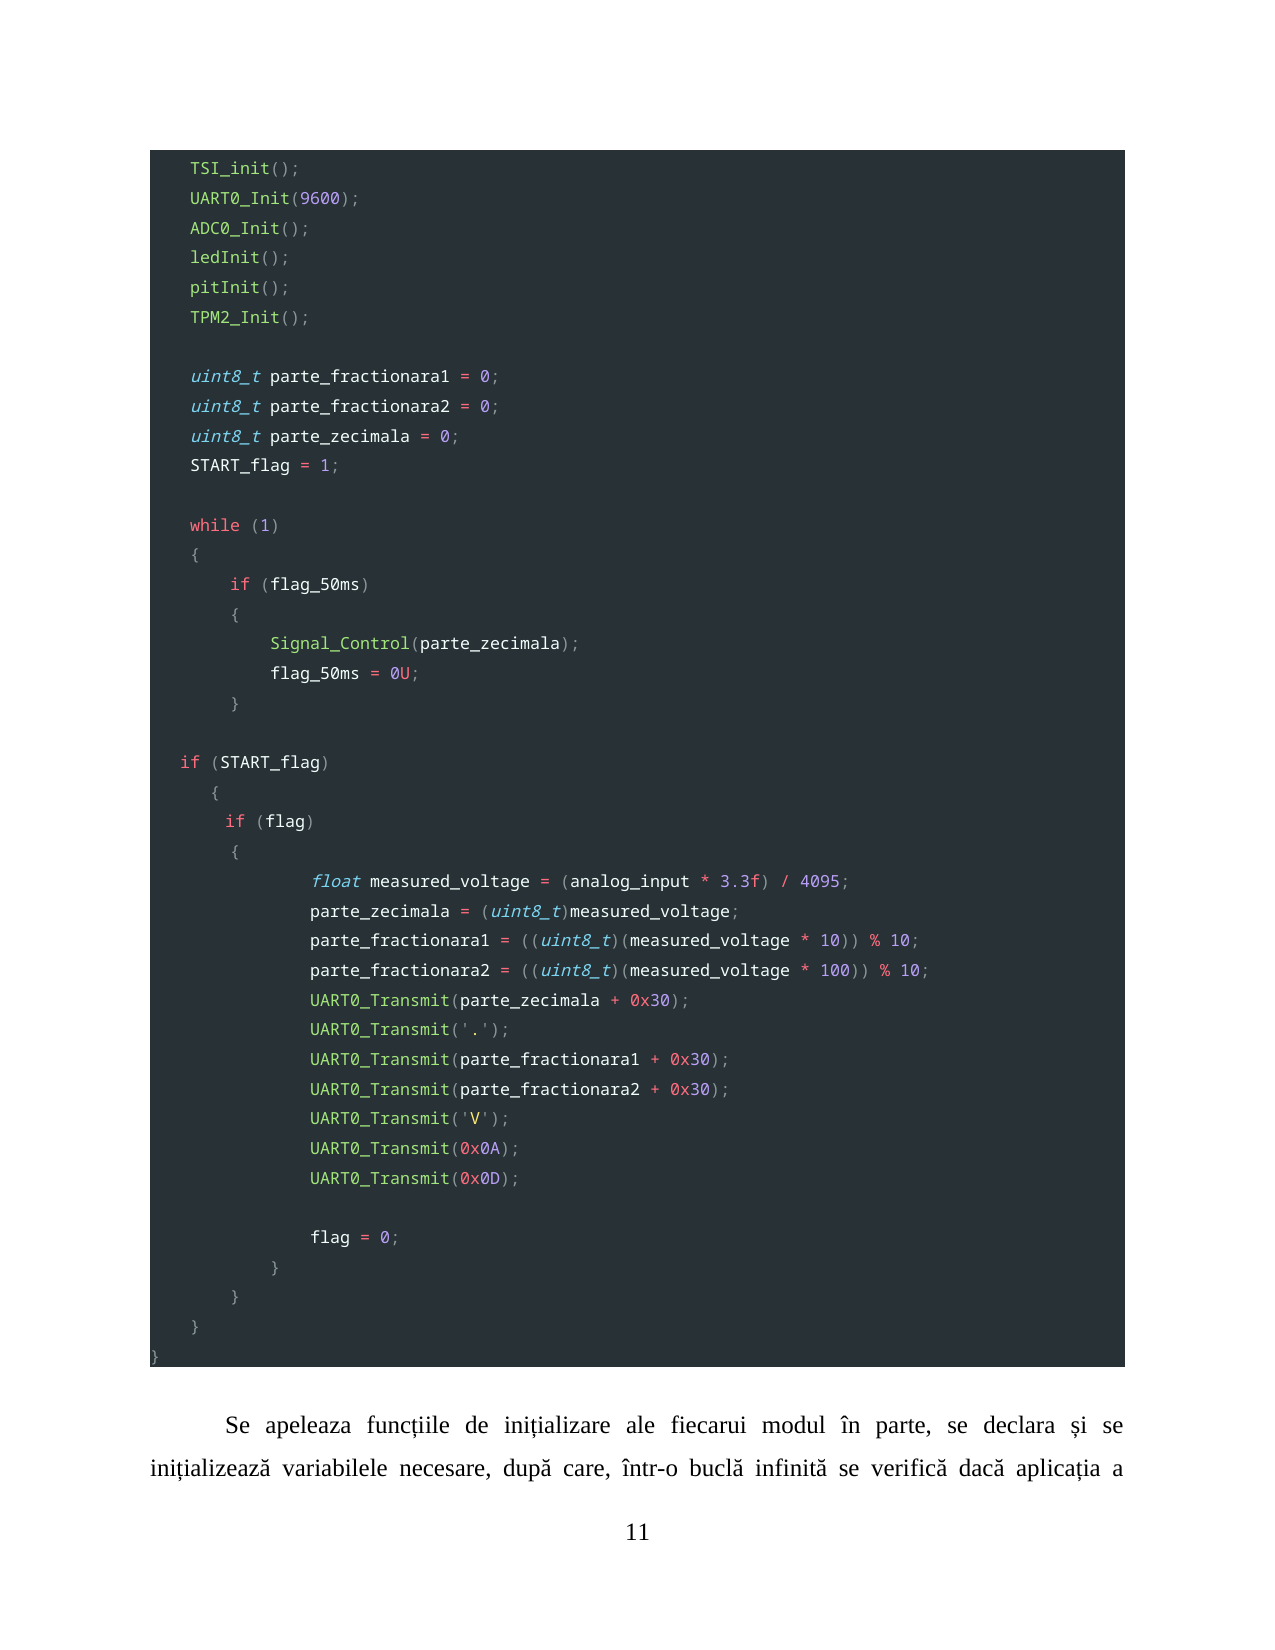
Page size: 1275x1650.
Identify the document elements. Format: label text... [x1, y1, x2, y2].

text UART0_Transmit('V'); [150, 1100, 1125, 1130]
text float measured_voltage = (analog_input * 3.3f) / 4095; [150, 862, 1125, 892]
text parte_fractionara2 = ((uint8_t)(measured_voltage * 100)) % 10; [150, 952, 1125, 981]
text UART0_Transmit(parte_zecimala + 0x30); [150, 981, 1125, 1011]
text } [150, 1308, 1125, 1337]
text UART0_Transmit(parte_fractionara1 + 0x30); [150, 1041, 1125, 1070]
text uint8_t parte_zecimala = 0; [150, 417, 1125, 447]
text UART0_Init(9600); [150, 180, 1125, 209]
text UART0_Transmit(0x0D); [150, 1159, 1125, 1189]
text flag_50ms = 0U; [150, 655, 1125, 684]
text while (1) [150, 506, 1125, 536]
text parte_fractionara1 = ((uint8_t)(measured_voltage * 10)) % 10; [150, 922, 1125, 952]
text flag = 0; [150, 1219, 1125, 1248]
text } [150, 1337, 1125, 1367]
text Signal_Control(parte_zecimala); [150, 625, 1125, 655]
text { [150, 833, 1125, 862]
text } [150, 684, 1125, 714]
text { [150, 773, 1125, 803]
text if (START_flag) [150, 744, 1125, 773]
text START_flag = 1; [150, 447, 1125, 477]
text TSI_init(); [150, 150, 1125, 180]
text ADC0_Init(); [150, 209, 1125, 239]
text UART0_Transmit(parte_fractionara2 + 0x30); [150, 1070, 1125, 1100]
text UART0_Transmit(0x0A); [150, 1130, 1125, 1159]
text if (flag_50ms) [150, 566, 1125, 595]
text } [150, 1248, 1125, 1278]
text if (flag) [150, 803, 1125, 833]
text UART0_Transmit('.'); [150, 1011, 1125, 1041]
text pitInit(); [150, 269, 1125, 298]
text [150, 1410, 1125, 1482]
text } [150, 1278, 1125, 1308]
text ledInit(); [150, 239, 1125, 269]
text uint8_t parte_fractionara1 = 0; [150, 358, 1125, 387]
text { [150, 595, 1125, 625]
text { [150, 536, 1125, 566]
text TPM2_Init(); [150, 298, 1125, 328]
text uint8_t parte_fractionara2 = 0; [150, 387, 1125, 417]
text parte_zecimala = (uint8_t)measured_voltage; [150, 892, 1125, 922]
